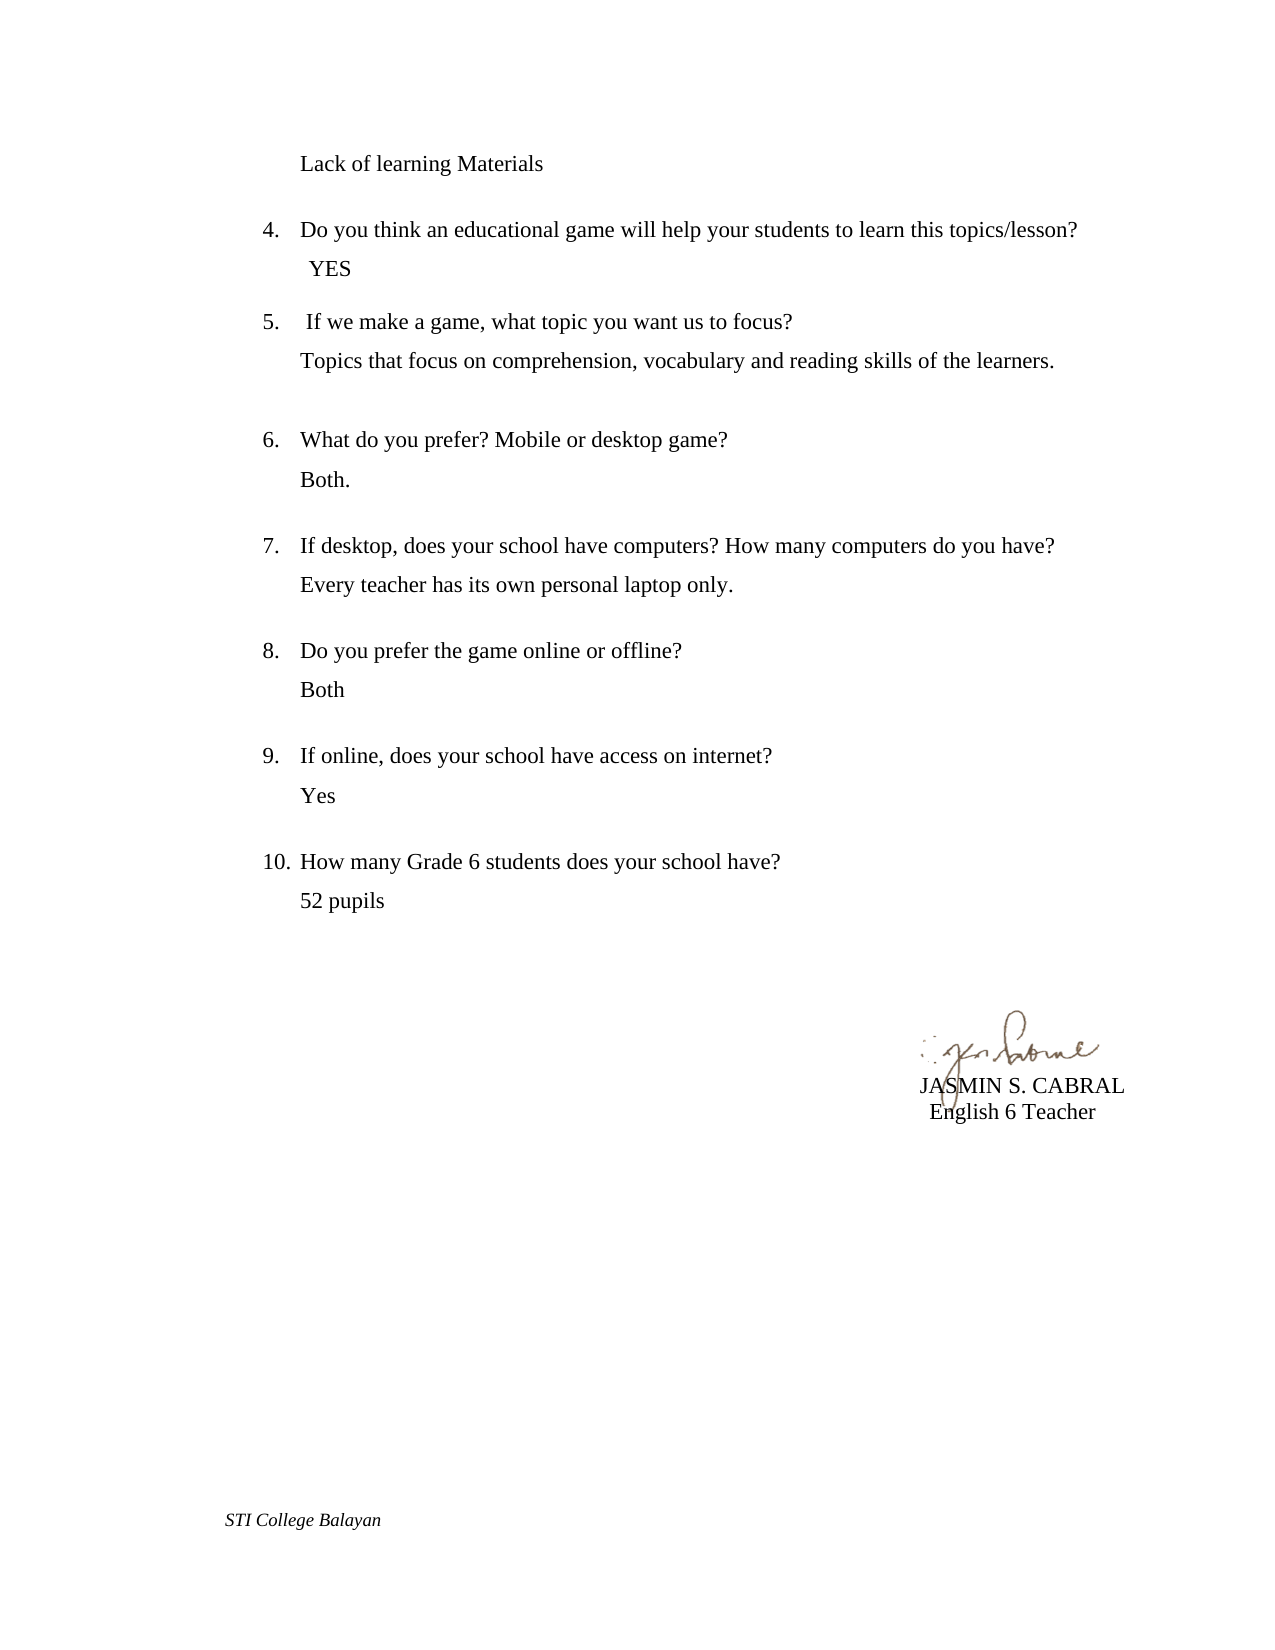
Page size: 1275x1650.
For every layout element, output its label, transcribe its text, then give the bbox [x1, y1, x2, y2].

list Do you prefer the game online or offline? [262, 637, 1125, 663]
text Yes [300, 782, 1125, 808]
text 52 pupils [300, 887, 1125, 913]
text English 6 Teacher [825, 1098, 1125, 1124]
list YES [308, 255, 1125, 282]
text Both [300, 677, 1125, 703]
text Topics that focus on comprehension, vocabulary and reading skills of the learners. [225, 347, 1125, 374]
list If desktop, does your school have computers? How many computers do you have? [262, 532, 1125, 558]
text JASMIN S. CABRAL [225, 1072, 1125, 1098]
list If online, does your school have access on internet? [262, 742, 1125, 769]
picture [909, 994, 1111, 1072]
text Lack of learning Materials [300, 150, 1125, 176]
list If we make a game, what topic you want us to focus? [262, 308, 1125, 334]
list Do you think an educational game will help your students to learn this topics/lesson? [262, 216, 1125, 242]
list What do you prefer? Mobile or desktop game? [262, 426, 1125, 453]
text Every teacher has its own personal laptop only. [300, 571, 1125, 598]
text Both. [300, 466, 1125, 492]
list How many Grade 6 students does your school have? [262, 848, 1125, 874]
